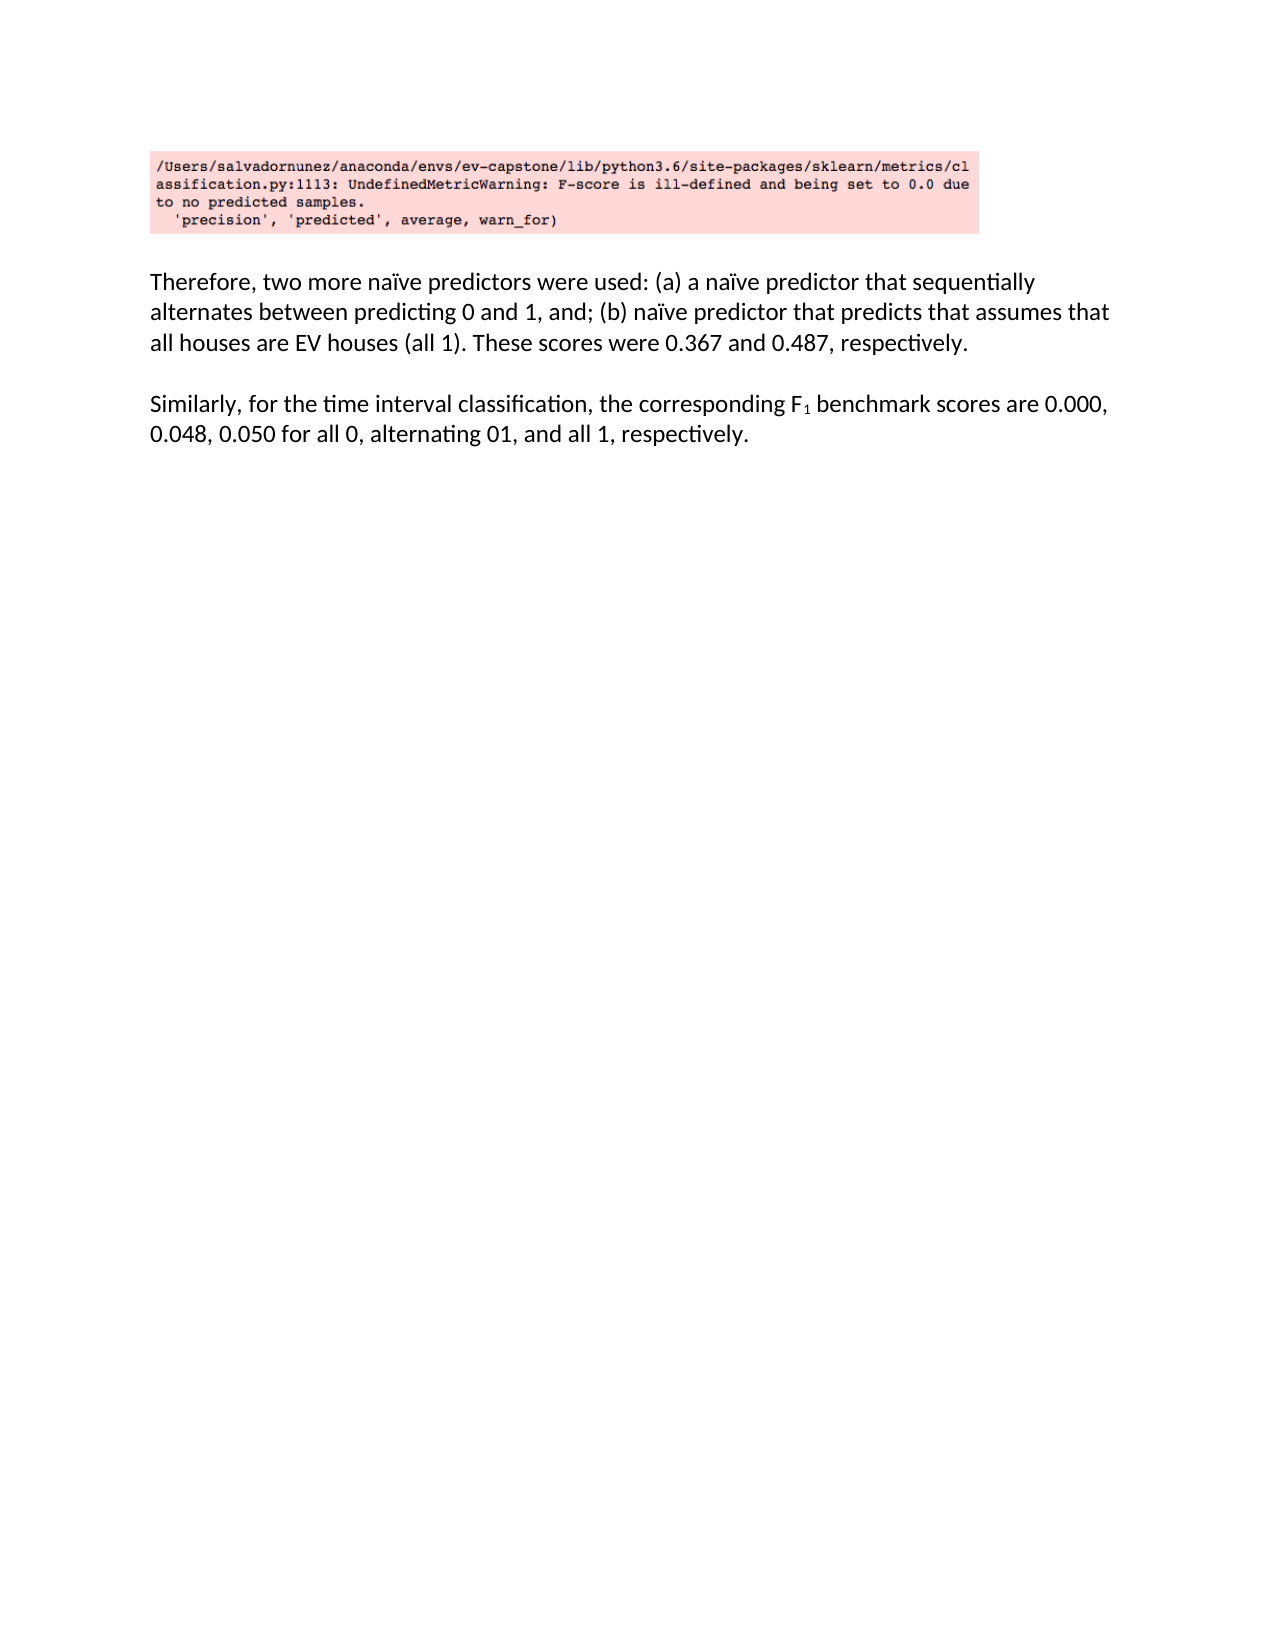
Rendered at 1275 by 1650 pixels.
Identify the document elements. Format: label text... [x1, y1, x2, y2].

text Therefore, two more naïve predictors were used: (a) a naïve predictor that sequentially alternates between predicting 0 and 1, and; (b) naïve predictor that predicts that assumes that all houses are EV houses (all 1). These scores were 0.367 and 0.487, respectively. [150, 266, 1125, 357]
text Similarly, for the time interval classification, the corresponding F1 benchmark scores are 0.000, 0.048, 0.050 for all 0, alternating 01, and all 1, respectively. [150, 388, 1125, 449]
picture [150, 150, 980, 236]
